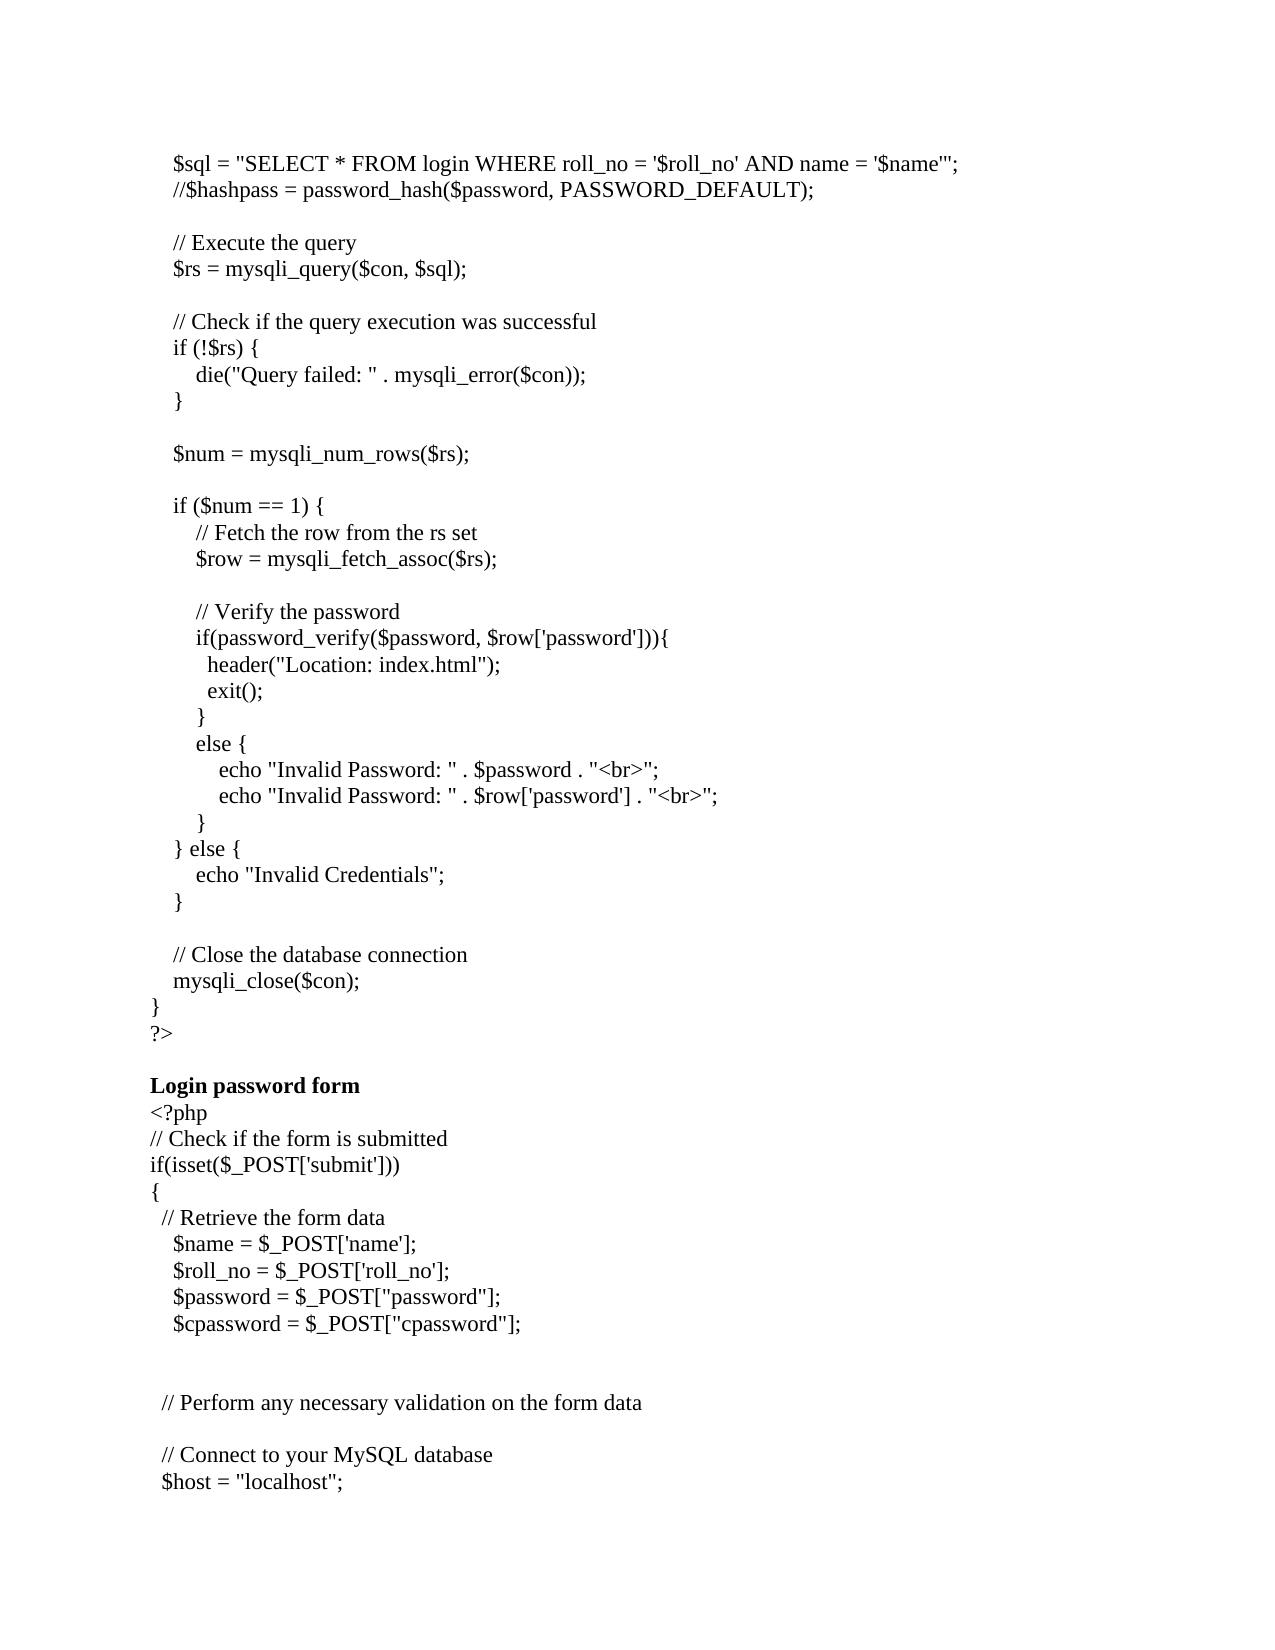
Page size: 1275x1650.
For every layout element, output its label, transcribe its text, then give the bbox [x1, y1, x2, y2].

text mysqli_close($con); [150, 967, 1125, 993]
text // Perform any necessary validation on the form data [150, 1389, 1125, 1415]
text } else { [150, 835, 1125, 862]
text // Retrieve the form data [150, 1204, 1125, 1231]
text //$hashpass = password_hash($password, PASSWORD_DEFAULT); [150, 176, 1125, 203]
text $row = mysqli_fetch_assoc($rs); [150, 545, 1125, 572]
text if ($num == 1) { [150, 493, 1125, 519]
text $cpassword = $_POST["cpassword"]; [150, 1309, 1125, 1336]
text $password = $_POST["password"]; [150, 1283, 1125, 1309]
text if(password_verify($password, $row['password'])){ [150, 624, 1125, 651]
text // Fetch the row from the rs set [150, 519, 1125, 545]
text { [150, 1178, 1125, 1204]
text } [150, 387, 1125, 413]
text echo "Invalid Credentials"; [150, 862, 1125, 888]
text ?> [150, 1020, 1125, 1046]
text $roll_no = $_POST['roll_no']; [150, 1257, 1125, 1283]
text $name = $_POST['name']; [150, 1231, 1125, 1257]
text // Connect to your MySQL database [150, 1441, 1125, 1468]
text exit(); [150, 677, 1125, 703]
text $sql = "SELECT * FROM login WHERE roll_no = '$roll_no' AND name = '$name'"; [150, 150, 1125, 176]
text if (!$rs) { [150, 334, 1125, 361]
text // Check if the query execution was successful [150, 308, 1125, 334]
text $num = mysqli_num_rows($rs); [150, 440, 1125, 466]
text <?php [150, 1099, 1125, 1125]
text Login password form [150, 1072, 1125, 1099]
text // Execute the query [150, 229, 1125, 255]
text die("Query failed: " . mysqli_error($con)); [150, 361, 1125, 387]
text } [150, 888, 1125, 914]
text echo "Invalid Password: " . $password . "<br>"; [150, 756, 1125, 782]
text if(isset($_POST['submit'])) [150, 1151, 1125, 1178]
text // Verify the password [150, 598, 1125, 624]
text else { [150, 730, 1125, 756]
text // Close the database connection [150, 941, 1125, 967]
text $rs = mysqli_query($con, $sql); [150, 255, 1125, 282]
text } [150, 703, 1125, 730]
text header("Location: index.html"); [150, 651, 1125, 677]
text } [150, 809, 1125, 835]
text echo "Invalid Password: " . $row['password'] . "<br>"; [150, 782, 1125, 809]
text } [150, 993, 1125, 1020]
text $host = "localhost"; [150, 1468, 1125, 1494]
text // Check if the form is submitted [150, 1125, 1125, 1151]
